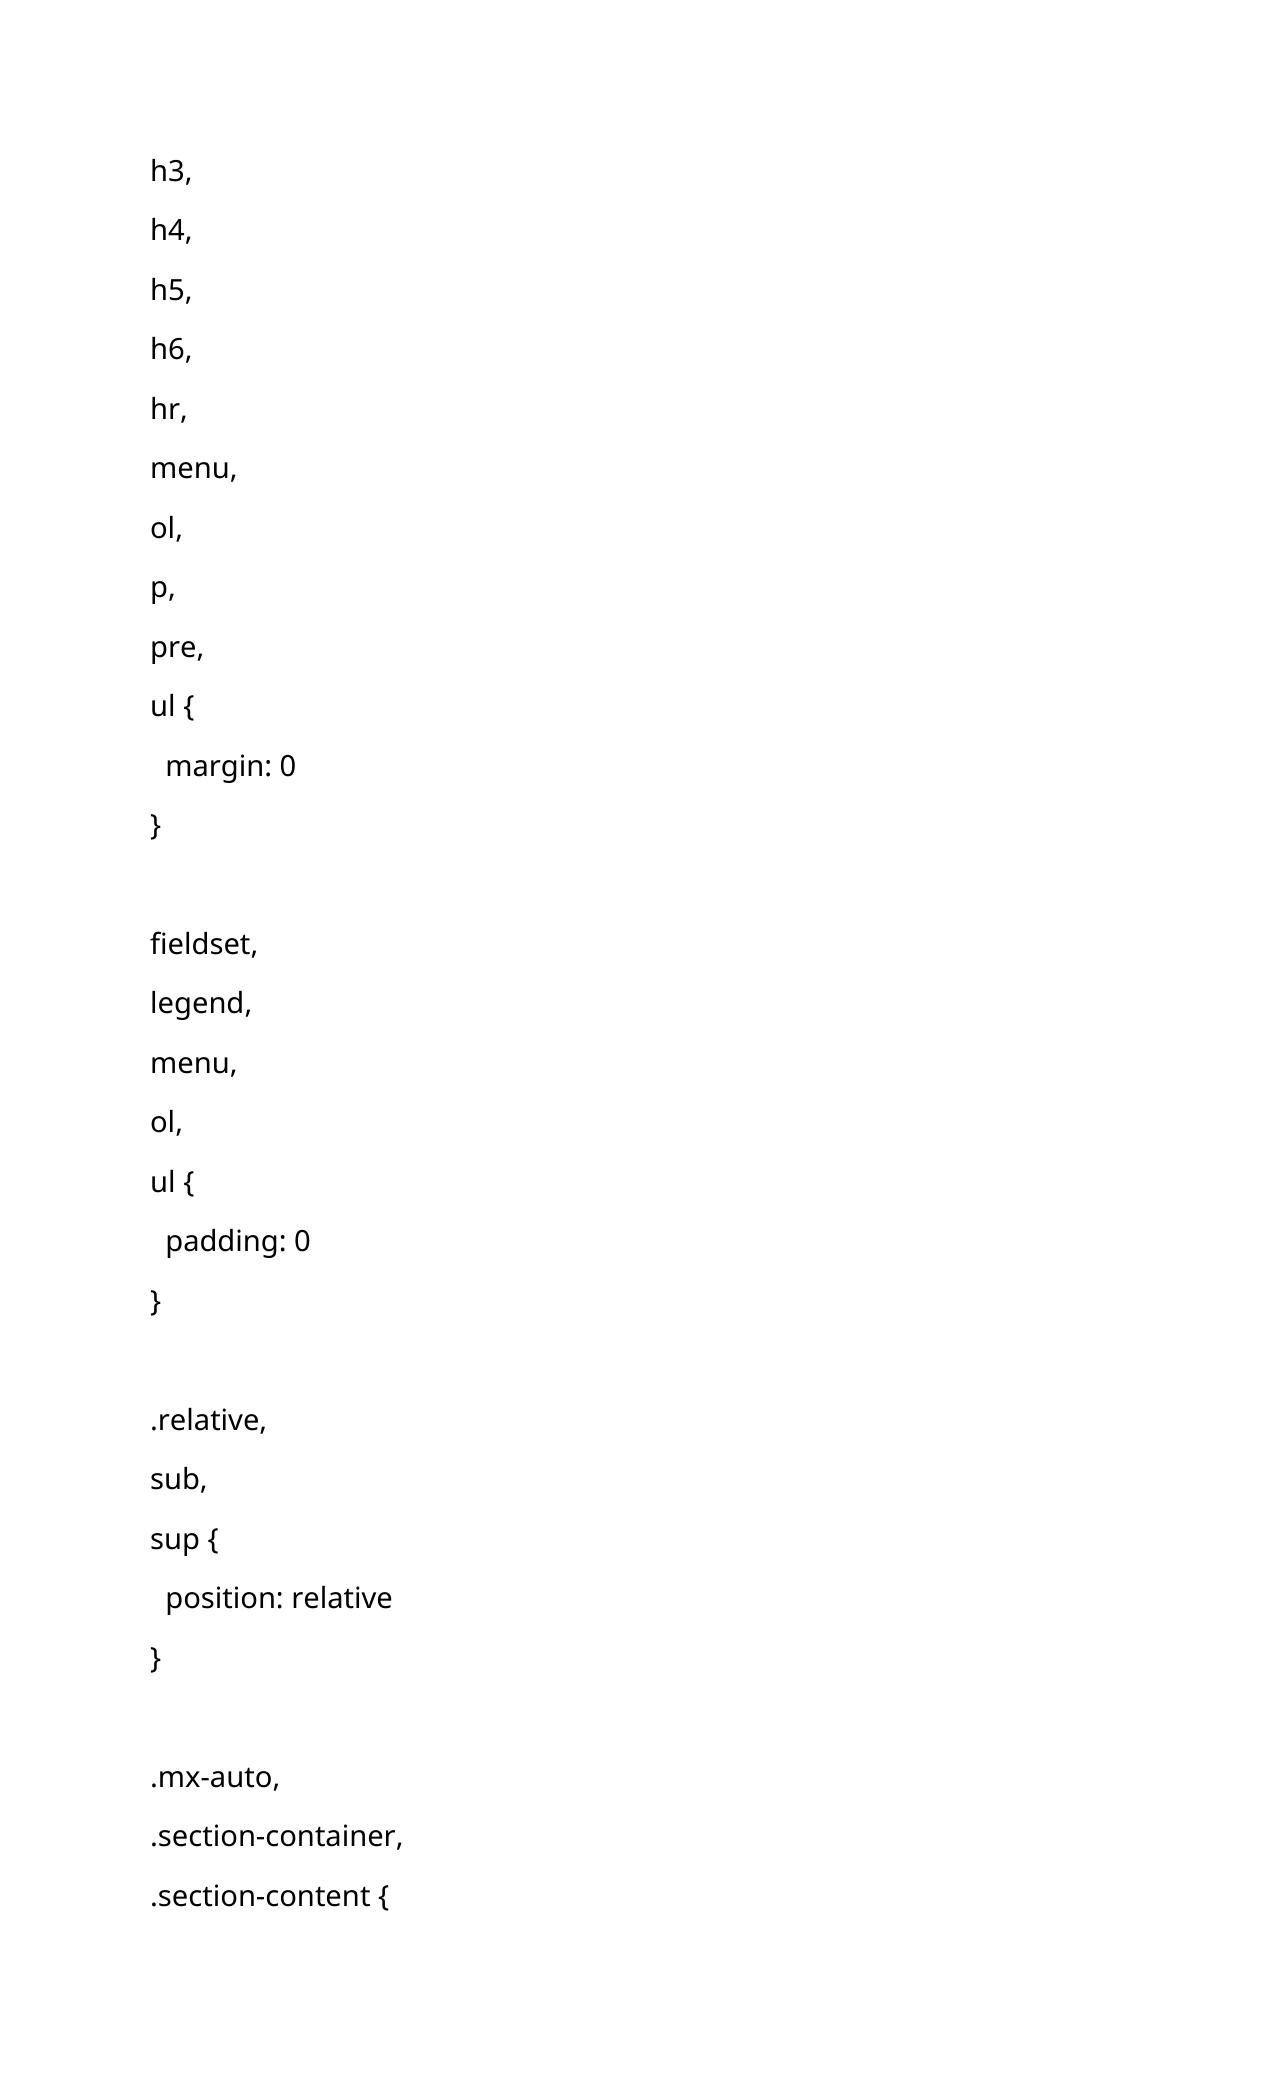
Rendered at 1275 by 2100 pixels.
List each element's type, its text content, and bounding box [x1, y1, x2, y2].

text ol, [150, 507, 1125, 547]
text p, [150, 566, 1125, 606]
text ol, [150, 1102, 1125, 1141]
text margin: 0 [150, 745, 1125, 784]
text pre, [150, 626, 1125, 666]
text h6, [150, 328, 1125, 368]
text h4, [150, 209, 1125, 249]
text } [150, 1280, 1125, 1320]
text sup { [150, 1518, 1125, 1558]
text position: relative [150, 1577, 1125, 1617]
text hr, [150, 388, 1125, 428]
text .mx-auto, [150, 1756, 1125, 1796]
text h3, [150, 150, 1125, 190]
text .relative, [150, 1399, 1125, 1439]
text h5, [150, 269, 1125, 309]
text .section-container, [150, 1815, 1125, 1855]
text .section-content { [150, 1875, 1125, 1914]
text } [150, 1637, 1125, 1677]
text menu, [150, 447, 1125, 487]
text } [150, 804, 1125, 844]
text padding: 0 [150, 1221, 1125, 1260]
text legend, [150, 983, 1125, 1022]
text ul { [150, 1161, 1125, 1201]
text sub, [150, 1458, 1125, 1498]
text menu, [150, 1042, 1125, 1082]
text ul { [150, 685, 1125, 725]
text fieldset, [150, 923, 1125, 963]
